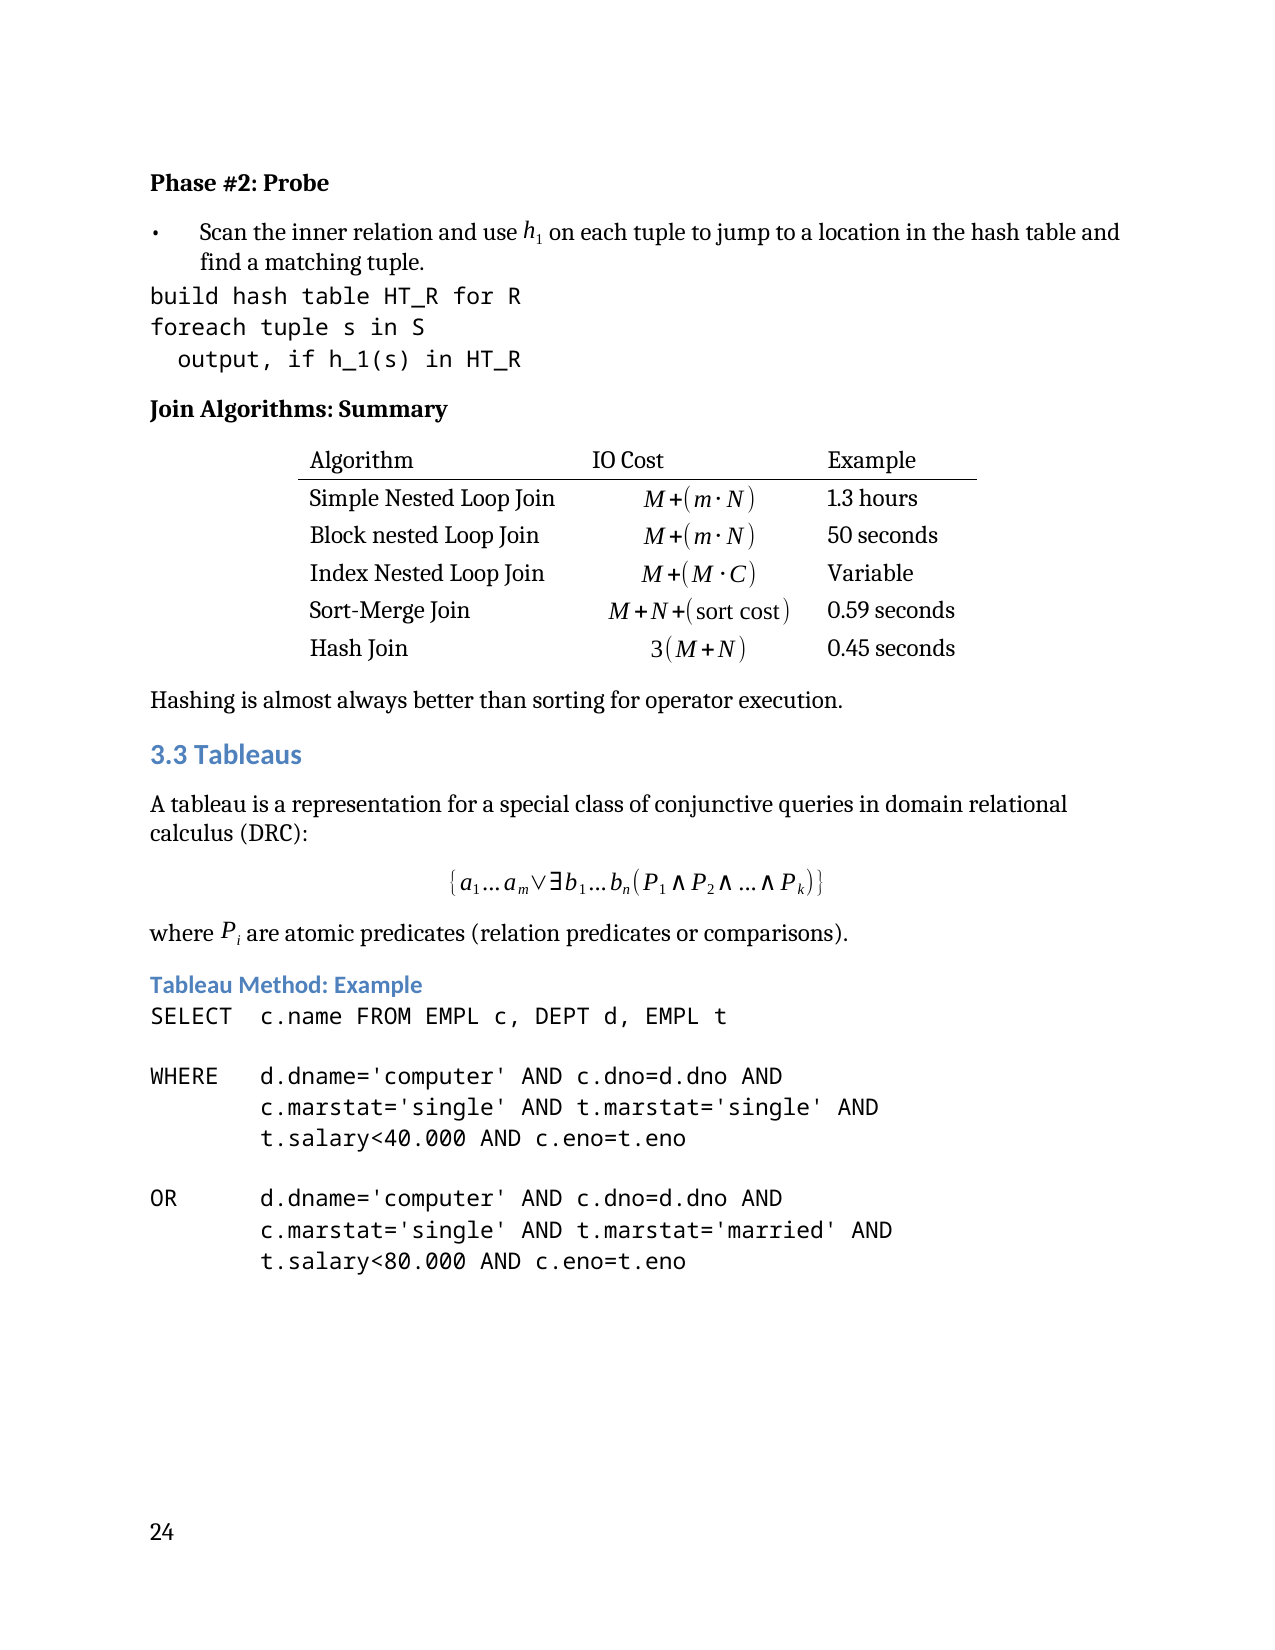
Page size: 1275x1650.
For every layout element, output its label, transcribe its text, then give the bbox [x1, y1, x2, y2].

table_cell Variable [816, 555, 977, 592]
subtitle Tableau Method: Example [150, 969, 1125, 1000]
table_cell Block nested Loop Join [298, 518, 581, 555]
table_cell Sort-Merge Join [298, 593, 581, 630]
table_cell [581, 630, 816, 667]
table_cell 0.59 seconds [816, 593, 977, 630]
table_cell [581, 480, 816, 517]
table_header Example [816, 442, 977, 478]
table_cell 1.3 hours [816, 480, 977, 517]
text SELECT c.name FROM EMPL c, DEPT d, EMPL t WHERE d.dname='computer' AND c.dno=d.dno AND c.marstat='single' AND t.marstat='single' AND t.salary<40.000 AND c.eno=t.eno OR d.dname='computer' AND c.dno=d.dno AND c.marstat='single' AND t.marstat='married' AND t.salary<80.000 AND c.eno=t.eno [150, 1000, 1125, 1276]
table_cell [581, 593, 816, 630]
list Scan the inner relation and use on each tuple to jump to a location in the hash table and find a matching tuple. [150, 216, 1125, 276]
table_cell [581, 555, 816, 592]
table_cell 0.45 seconds [816, 630, 977, 667]
table_cell [581, 518, 816, 555]
table_cell Simple Nested Loop Join [298, 480, 581, 517]
subtitle 3.3 Tableaus [150, 736, 1125, 771]
text A tableau is a representation for a special class of conjunctive queries in domain relational calculus (DRC): [150, 790, 1125, 848]
text Join Algorithms: Summary [150, 395, 1125, 423]
table_cell Hash Join [298, 630, 581, 667]
table_cell Index Nested Loop Join [298, 555, 581, 592]
text Hashing is almost always better than sorting for operator execution. [150, 686, 1125, 715]
table_header Algorithm [298, 442, 581, 478]
table_cell 50 seconds [816, 518, 977, 555]
text Phase #2: Probe [150, 169, 1125, 197]
table_header IO Cost [581, 442, 816, 478]
text build hash table HT_R for R foreach tuple s in S output, if h_1(s) in HT_R [150, 280, 1125, 374]
text where are atomic predicates (relation predicates or comparisons). [150, 917, 1125, 948]
